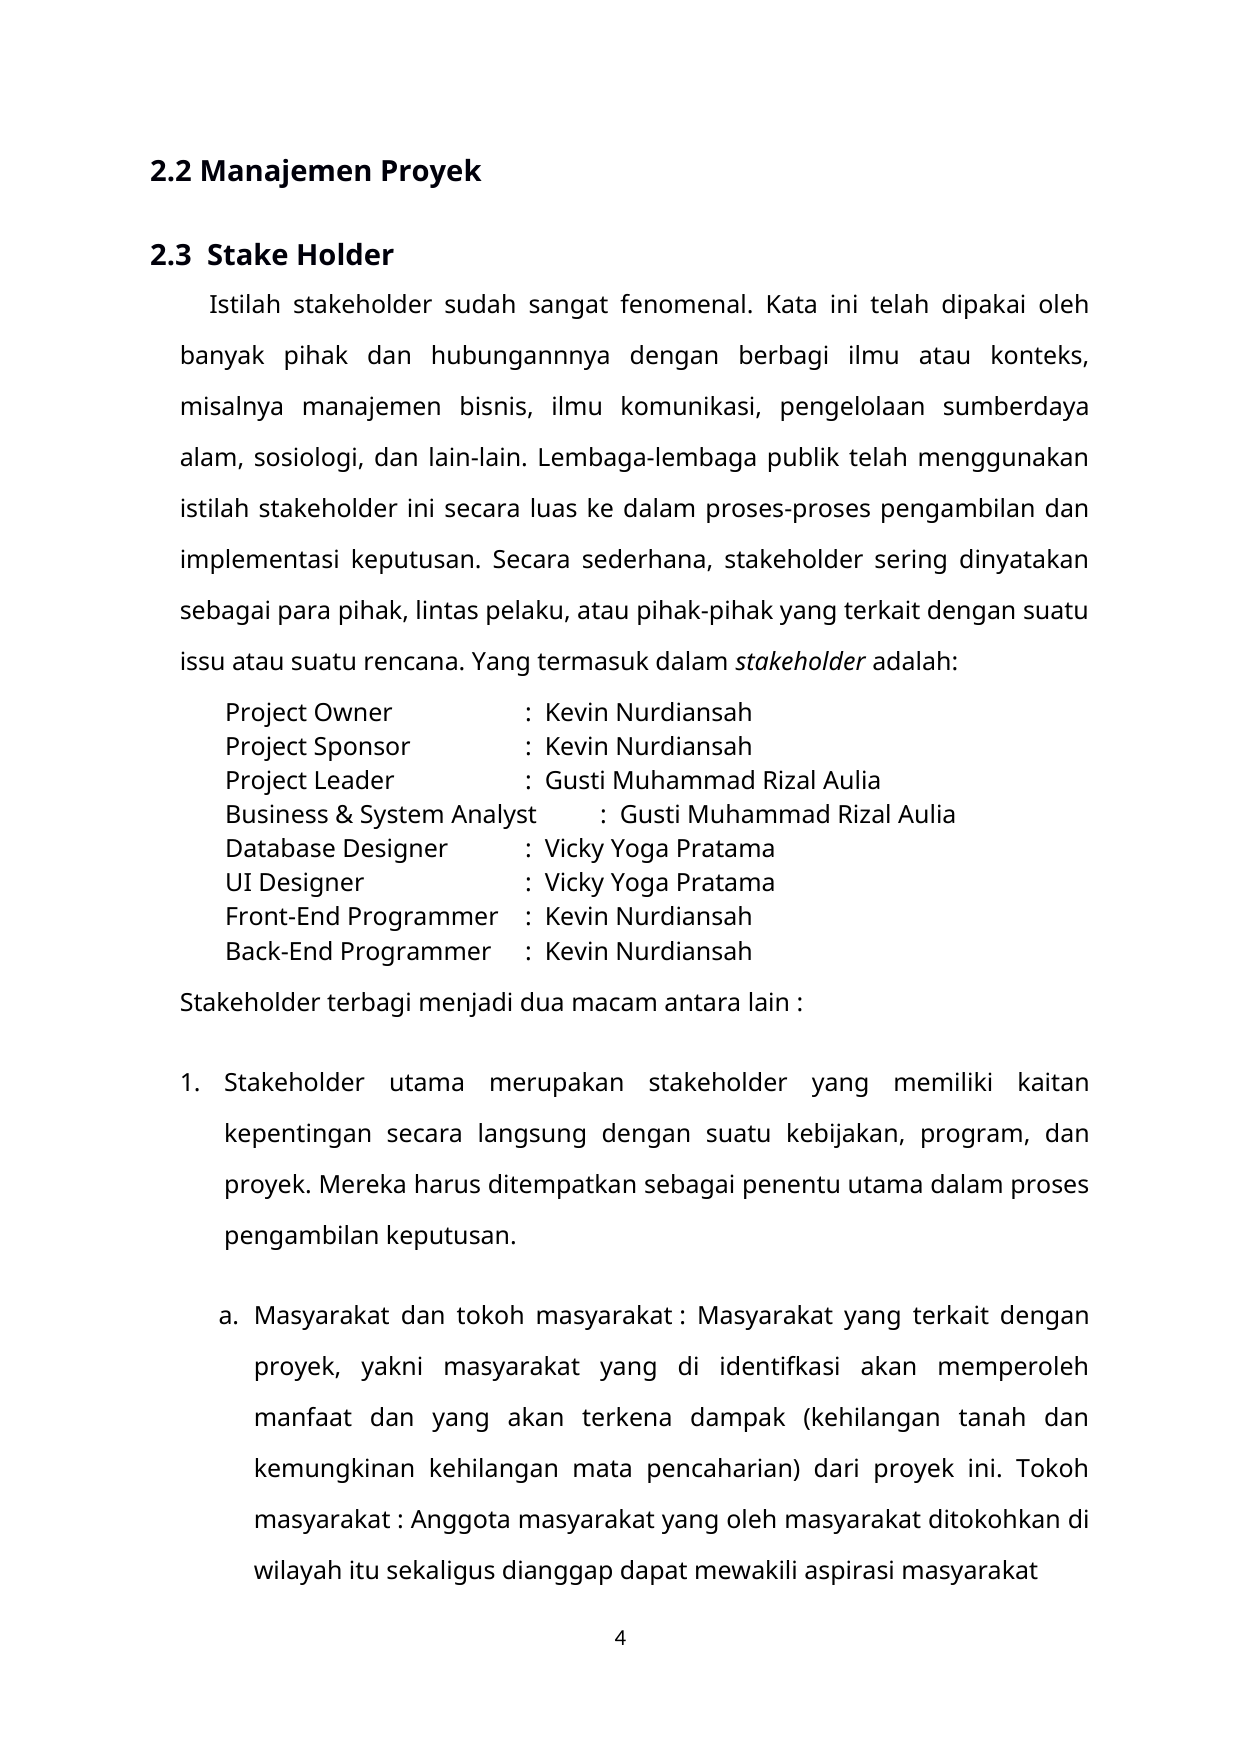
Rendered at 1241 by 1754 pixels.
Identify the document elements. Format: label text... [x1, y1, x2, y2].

text UI Designer : Vicky Yoga Pratama [150, 865, 1090, 899]
list Stakeholder utama merupakan stakeholder yang memiliki kaitan kepentingan secara langsung dengan suatu kebijakan, program, dan proyek. Mereka harus ditempatkan sebagai penentu utama dalam proses pengambilan keputusan. [179, 1064, 1090, 1252]
text Front-End Programmer : Kevin Nurdiansah [150, 899, 1090, 933]
text Istilah stakeholder sudah sangat fenomenal. Kata ini telah dipakai oleh banyak pihak dan hubungannnya dengan berbagi ilmu atau konteks, misalnya manajemen bisnis, ilmu komunikasi, pengelolaan sumberdaya alam, sosiologi, dan lain-lain. Lembaga-lembaga publik telah menggunakan istilah stakeholder ini secara luas ke dalam proses-proses pengambilan dan implementasi keputusan. Secara sederhana, stakeholder sering dinyatakan sebagai para pihak, lintas pelaku, atau pihak-pihak yang terkait dengan suatu issu atau suatu rencana. Yang termasuk dalam stakeholder adalah: [179, 286, 1090, 678]
text Database Designer : Vicky Yoga Pratama [150, 831, 1090, 865]
text Stakeholder terbagi menjadi dua macam antara lain : [179, 984, 1090, 1018]
subtitle 2.3 Stake Holder [150, 234, 1090, 274]
text Project Sponsor : Kevin Nurdiansah [150, 729, 1090, 763]
text Project Leader : Gusti Muhammad Rizal Aulia [150, 763, 1090, 797]
subtitle 2.2 Manajemen Proyek [150, 150, 1090, 190]
text Back-End Programmer : Kevin Nurdiansah [179, 933, 1090, 967]
text Project Owner : Kevin Nurdiansah [150, 695, 1090, 729]
text Business & System Analyst : Gusti Muhammad Rizal Aulia [150, 797, 1090, 831]
list Masyarakat dan tokoh masyarakat : Masyarakat yang terkait dengan proyek, yakni masyarakat yang di identifkasi akan memperoleh manfaat dan yang akan terkena dampak (kehilangan tanah dan kemungkinan kehilangan mata pencaharian) dari proyek ini. Tokoh masyarakat : Anggota masyarakat yang oleh masyarakat ditokohkan di wilayah itu sekaligus dianggap dapat mewakili aspirasi masyarakat [218, 1298, 1090, 1587]
